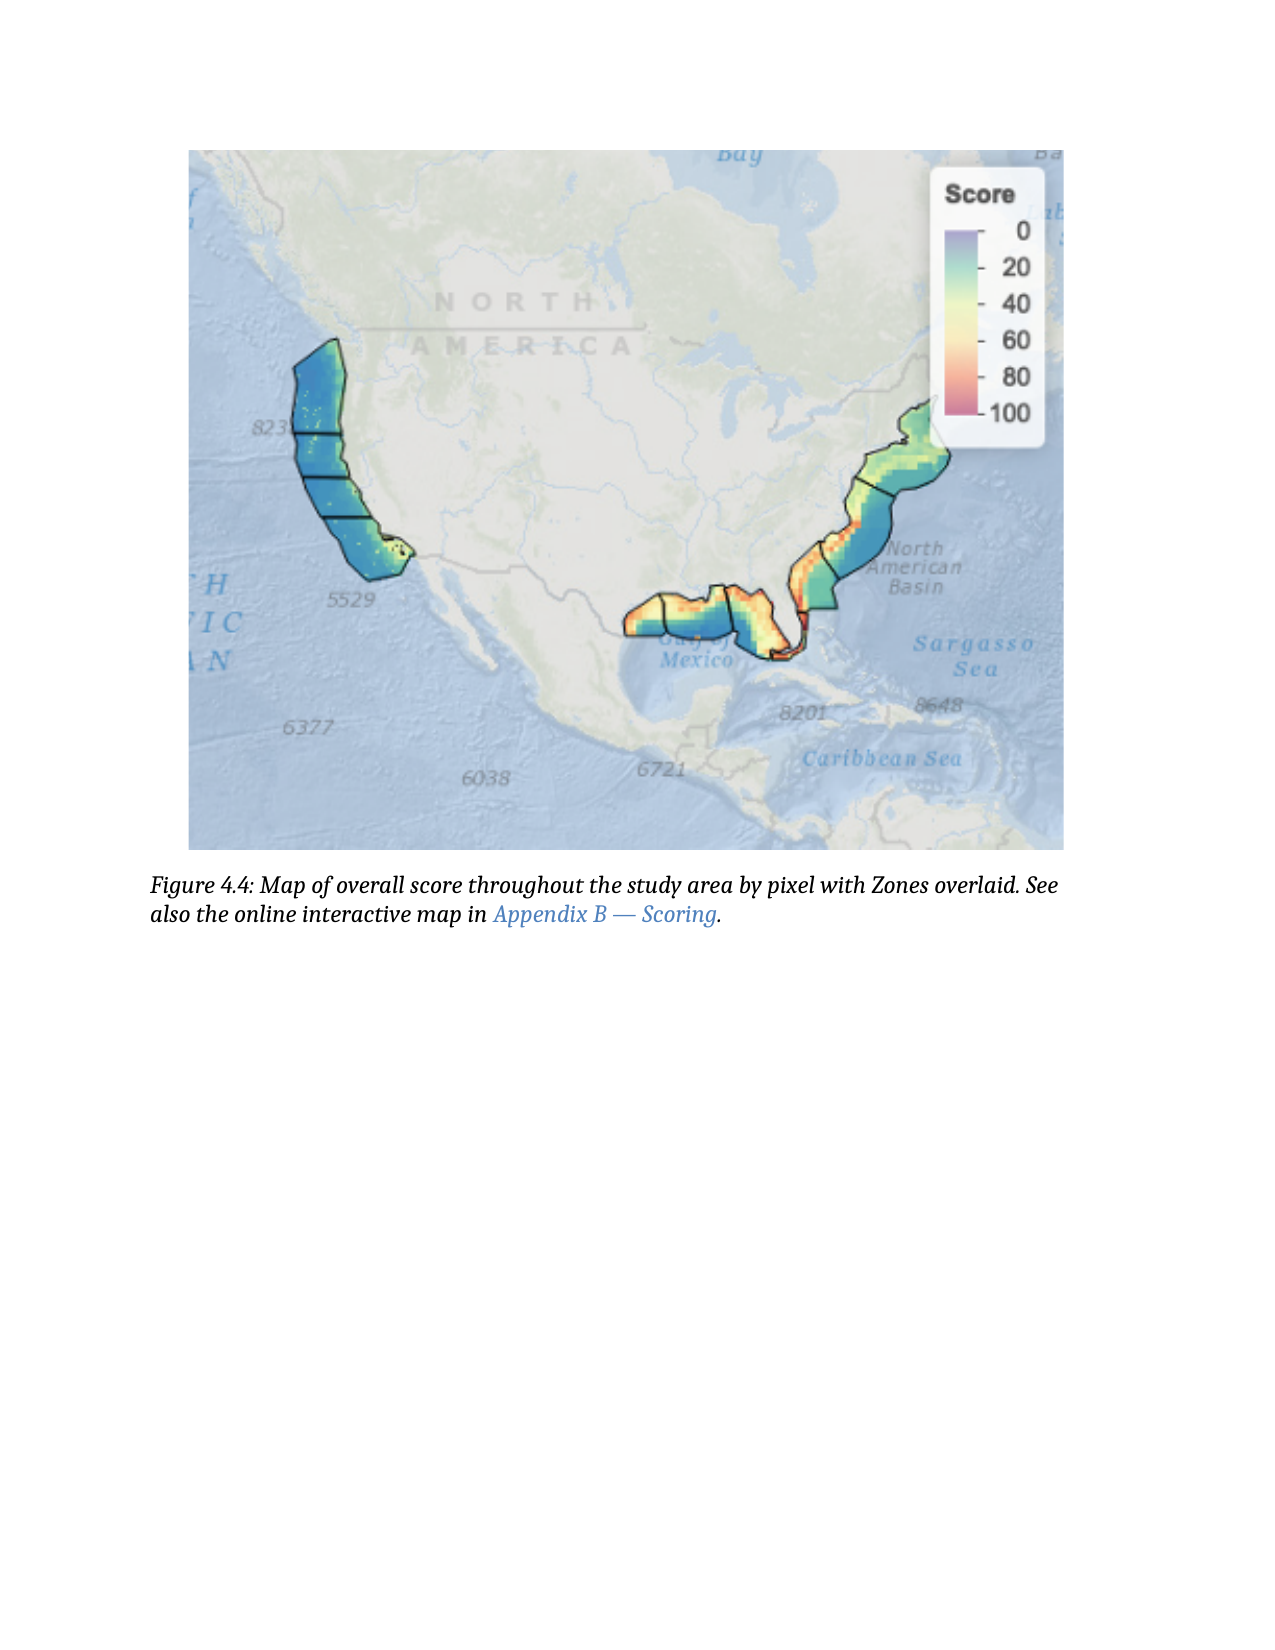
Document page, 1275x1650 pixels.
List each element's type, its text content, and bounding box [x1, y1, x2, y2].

picture [188, 150, 1064, 850]
table_header Figure 4.4: Map of overall score throughout the study area by pixel with Zones overlaid. See also the online interactive map in Appendix B — Scoring. [139, 150, 1114, 941]
